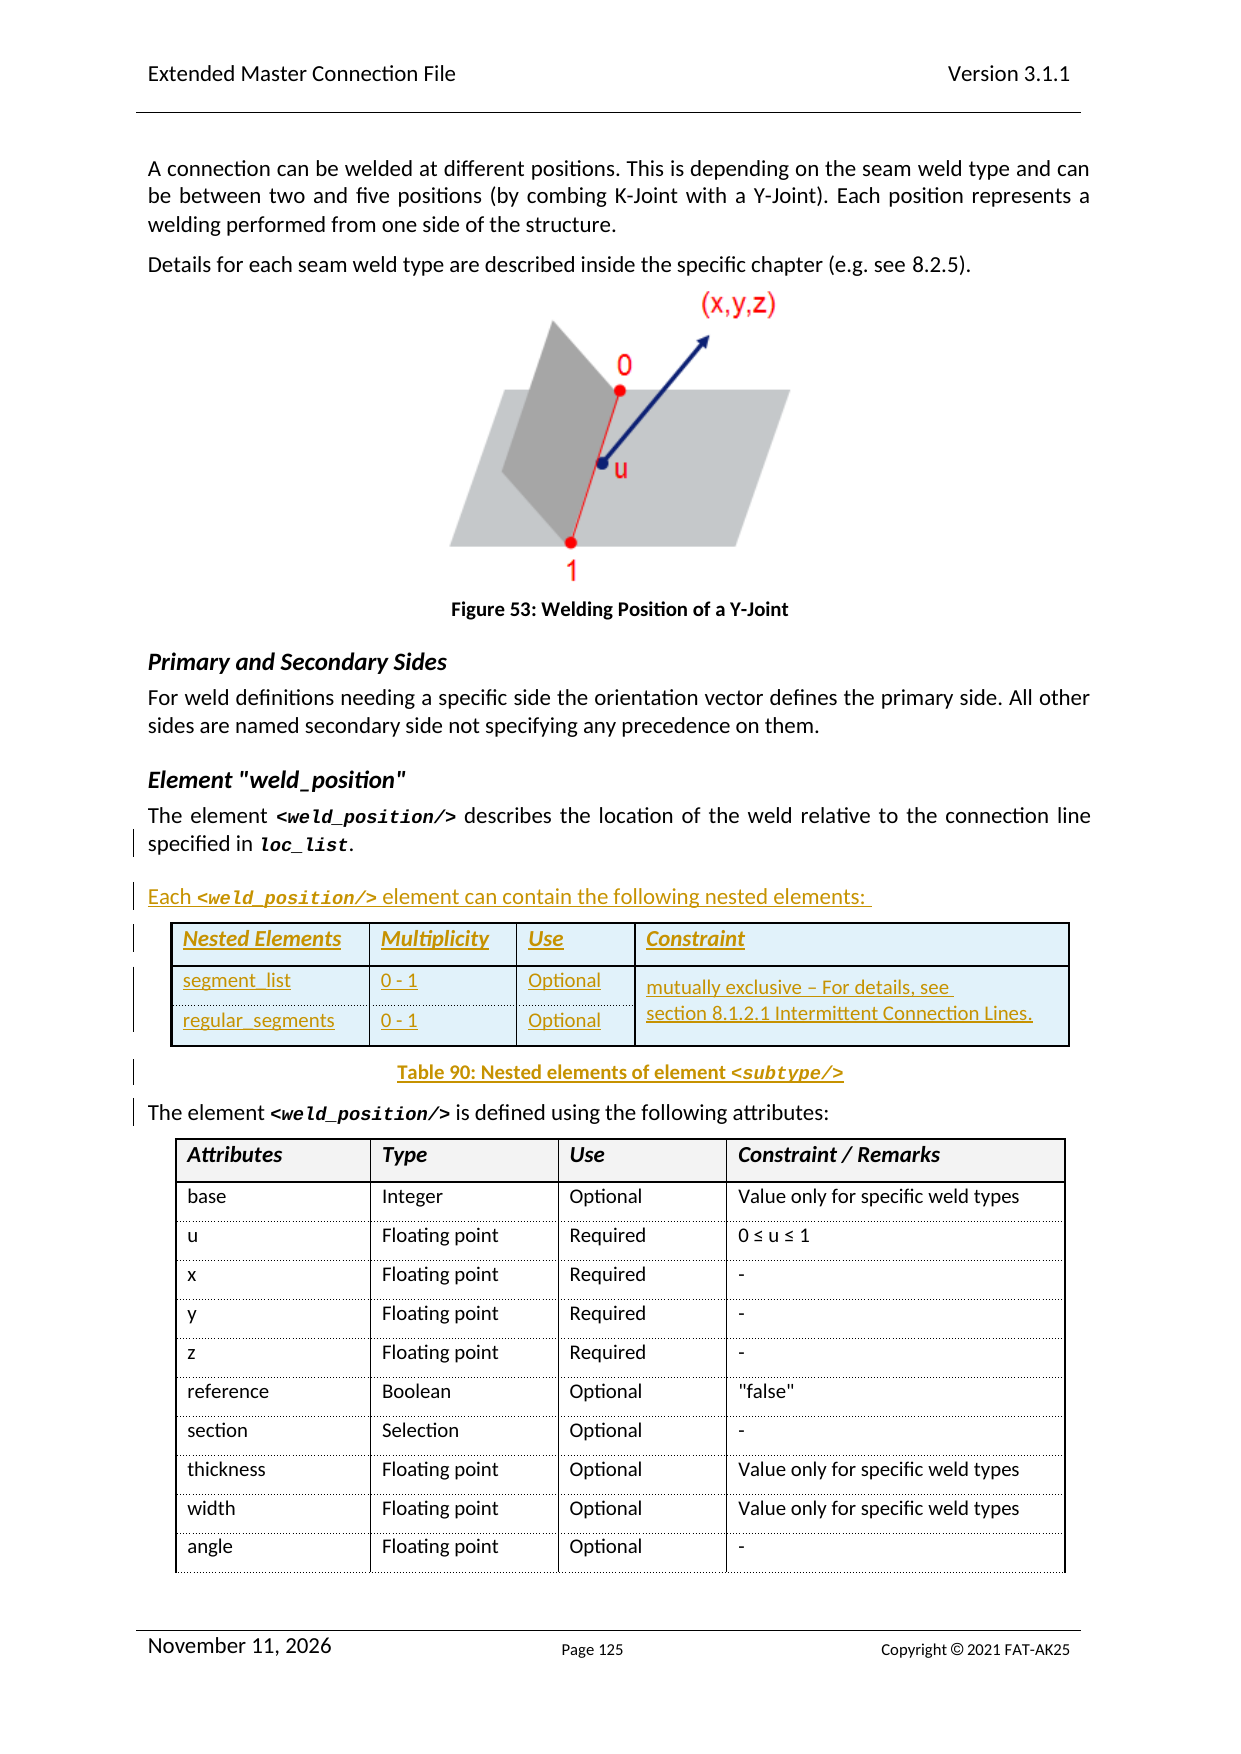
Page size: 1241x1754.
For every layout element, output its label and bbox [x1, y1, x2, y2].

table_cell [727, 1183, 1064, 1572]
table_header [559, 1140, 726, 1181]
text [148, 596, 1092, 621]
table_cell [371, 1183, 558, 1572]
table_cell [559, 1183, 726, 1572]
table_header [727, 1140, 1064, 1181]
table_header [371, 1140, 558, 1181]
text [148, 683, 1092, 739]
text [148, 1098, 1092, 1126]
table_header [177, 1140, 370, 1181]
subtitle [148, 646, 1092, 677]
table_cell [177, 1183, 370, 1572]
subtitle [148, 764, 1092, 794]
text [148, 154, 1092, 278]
picture [407, 290, 833, 584]
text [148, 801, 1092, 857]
